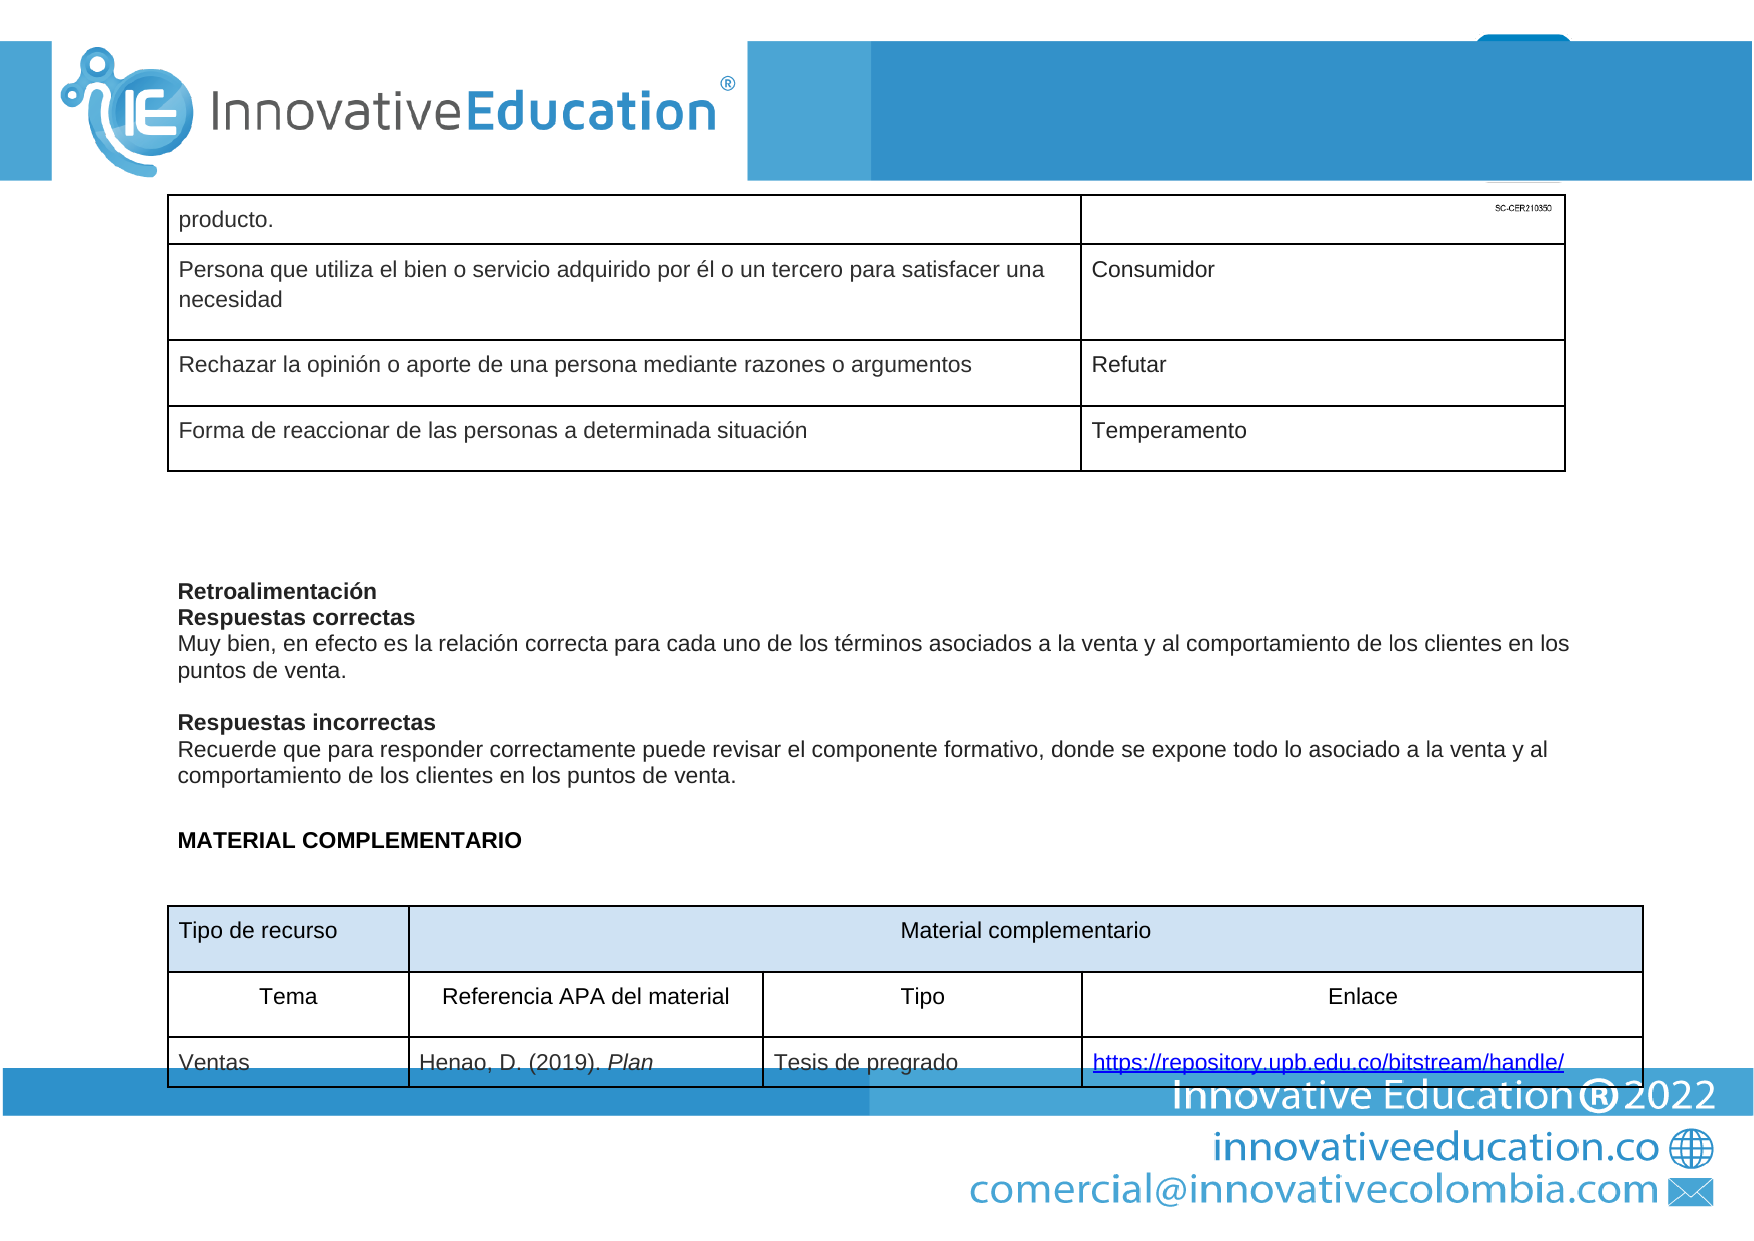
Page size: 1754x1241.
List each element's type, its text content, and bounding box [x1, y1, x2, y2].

table_cell Enlace [1083, 973, 1642, 1036]
table_cell Referencia APA del material [410, 973, 762, 1036]
table_cell Ventas [169, 1038, 408, 1086]
table_cell Henao, D. (2019). Plan estratégico de marketing en la empresa de alimentos Torcoroma Ltda. Universidad Pontificia Bolivariana. [410, 1038, 762, 1086]
table_cell Tesis de pregrado [764, 1038, 1081, 1086]
text Retroalimentación [177, 578, 1577, 604]
text Respuestas correctas [177, 604, 1577, 630]
table_cell Objeción [1082, 196, 1564, 243]
table_cell Refutar [1082, 341, 1564, 404]
table_cell Persona que utiliza el bien o servicio adquirido por él o un tercero para satisfacer una necesidad [169, 245, 1080, 339]
table_cell Forma de reaccionar de las personas a determinada situación [169, 407, 1080, 470]
table_cell Razón que se opone a los argumentos presentados al momento de la venta de un producto. [169, 196, 1080, 243]
text Recuerde que para responder correctamente puede revisar el componente formativo, donde se expone todo lo asociado a la venta y al comportamiento de los clientes en los puntos de venta. [177, 736, 1577, 788]
table_header Material complementario [410, 907, 1642, 971]
table_header Tipo de recurso [169, 907, 408, 971]
text Respuestas incorrectas [177, 709, 1577, 736]
table_cell Rechazar la opinión o aporte de una persona mediante razones o argumentos [169, 341, 1080, 404]
picture [2, 1067, 1754, 1213]
picture [0, 28, 1752, 214]
text Muy bien, en efecto es la relación correcta para cada uno de los términos asociados a la venta y al comportamiento de los clientes en los puntos de venta. [177, 630, 1577, 683]
table_cell Temperamento [1082, 407, 1564, 470]
table_cell Tipo [764, 973, 1081, 1036]
table_cell Consumidor [1082, 245, 1564, 339]
text MATERIAL COMPLEMENTARIO [177, 827, 1577, 854]
table_cell Tema [169, 973, 408, 1036]
table_cell https://repository.upb.edu.co/bitstream/handle/20.500.11912/8508/39221.pdf?sequence=1&isAllowed=y [1083, 1038, 1642, 1086]
